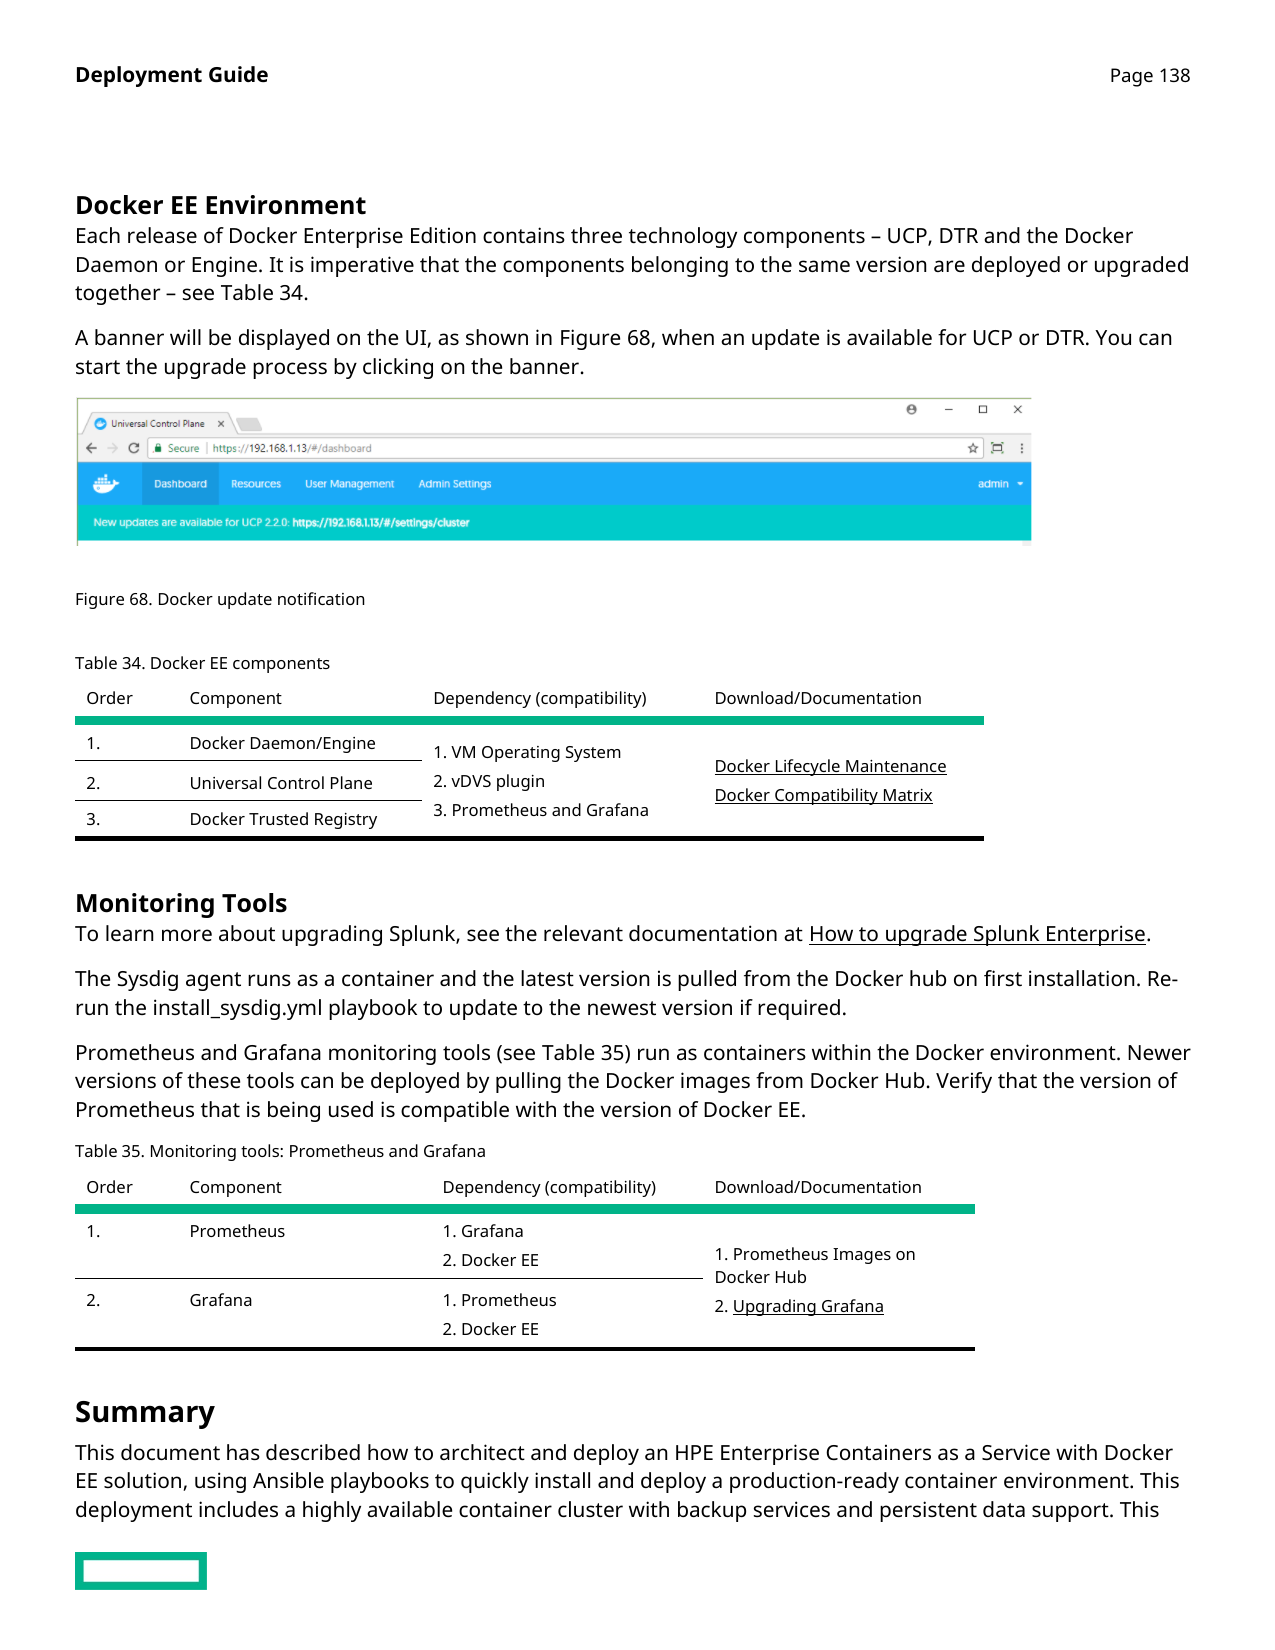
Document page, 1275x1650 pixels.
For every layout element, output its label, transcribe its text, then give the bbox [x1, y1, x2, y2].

picture [75, 1552, 207, 1590]
text To learn more about upgrading Splunk, see the relevant documentation at How to upgrade Splunk Enterprise. [75, 919, 1200, 948]
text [75, 1438, 1200, 1523]
table_header Dependency (compatibility) [422, 681, 703, 716]
table_header Order [75, 1169, 178, 1204]
table_header Download/Documentation [703, 681, 984, 716]
text Each release of Docker Enterprise Edition contains three technology components – UCP, DTR and the Docker Daemon or Engine. It is imperative that the components belonging to the same version are deployed or upgraded together – see Table 34. [75, 222, 1200, 307]
table_cell Docker Lifecycle Maintenance Docker Compatibility Matrix [703, 725, 984, 836]
table_cell 3. [75, 801, 178, 836]
subtitle Docker EE Environment [75, 187, 1200, 222]
subtitle Summary [75, 1391, 1200, 1431]
picture [75, 397, 1032, 546]
text Figure 68. Docker update notification [75, 587, 1200, 610]
table_header Order [75, 681, 178, 716]
table_cell Docker Daemon/Engine [178, 725, 422, 760]
text A banner will be displayed on the UI, as shown in Figure 68, when an update is available for UCP or DTR. You can start the upgrade process by clicking on the banner. [75, 323, 1200, 380]
table_cell Grafana [178, 1279, 431, 1347]
table_cell 1. Prometheus Images on Docker Hub 2. Upgrading Grafana [703, 1214, 975, 1347]
subtitle Monitoring Tools [75, 885, 1200, 919]
text The Sysdig agent runs as a container and the latest version is pulled from the Docker hub on first installation. Re-run the install_sysdig.yml playbook to update to the newest version if required. [75, 964, 1200, 1021]
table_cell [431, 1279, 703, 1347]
table_cell 2. [75, 761, 178, 800]
text Table 35. Monitoring tools: Prometheus and Grafana [75, 1140, 1200, 1163]
table_cell Prometheus [178, 1214, 431, 1278]
table_cell 1. [75, 1214, 178, 1278]
table_header Dependency (compatibility) [431, 1169, 703, 1204]
text Table 34. Docker EE components [75, 652, 1200, 674]
table_header Download/Documentation [703, 1169, 975, 1204]
table_cell 1. VM Operating System 2. vDVS plugin 3. Prometheus and Grafana [422, 725, 703, 836]
table_cell 2. [75, 1279, 178, 1347]
table_cell Docker Trusted Registry [178, 801, 422, 836]
table_header Component [178, 681, 422, 716]
table_header Component [178, 1169, 431, 1204]
table_cell 1. Grafana 2. Docker EE [431, 1214, 703, 1278]
text Prometheus and Grafana monitoring tools (see Table 35) run as containers within the Docker environment. Newer versions of these tools can be deployed by pulling the Docker images from Docker Hub. Verify that the version of Prometheus that is being used is compatible with the version of Docker EE. [75, 1038, 1200, 1123]
table_cell Universal Control Plane [178, 761, 422, 800]
table_cell 1. [75, 725, 178, 760]
